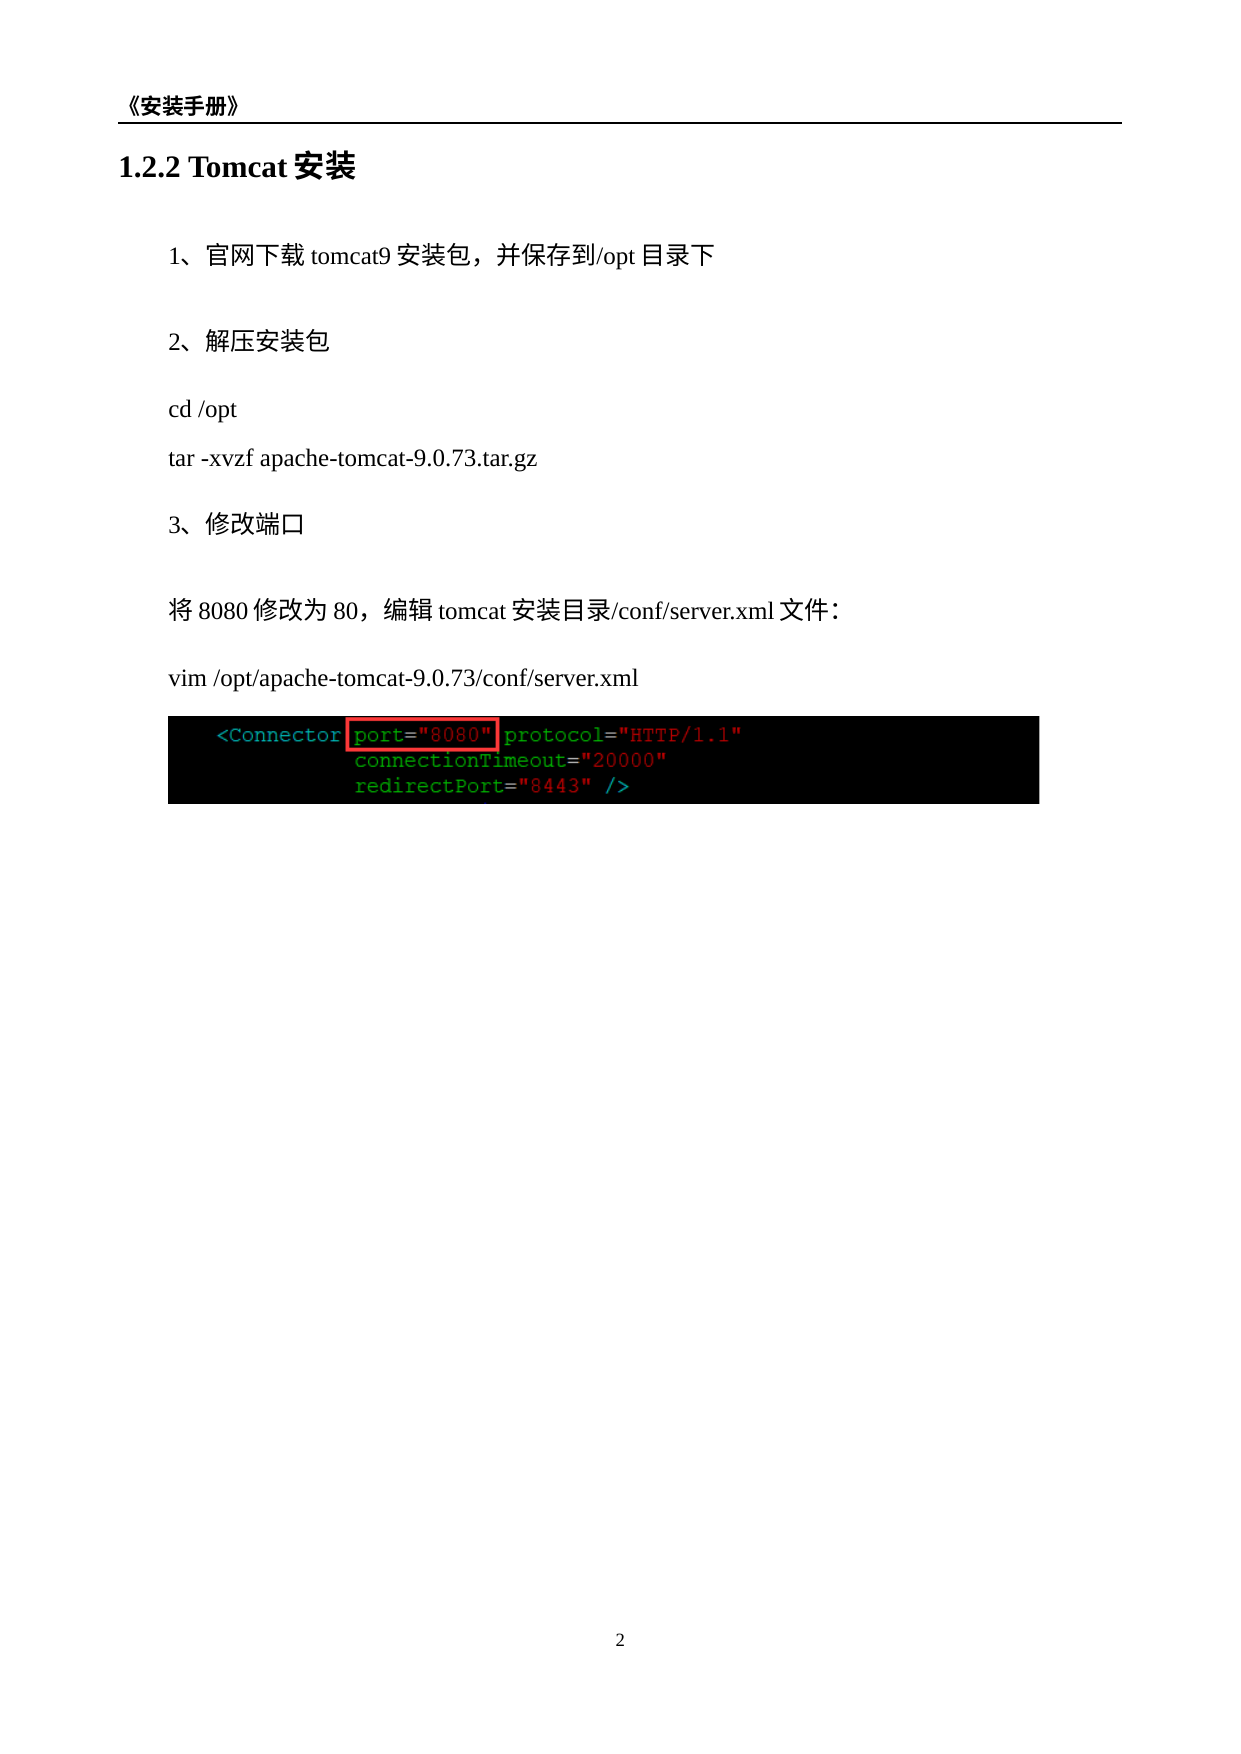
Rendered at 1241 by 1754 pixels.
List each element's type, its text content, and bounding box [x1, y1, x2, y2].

text 将8080修改为80，编辑tomcat安装目录/conf/server.xml文件： [118, 575, 1122, 643]
picture [168, 716, 1040, 804]
text vim /opt/apache-tomcat-9.0.73/conf/server.xml [118, 661, 1122, 695]
text tar -xvzf apache-tomcat-9.0.73.tar.gz [118, 440, 1122, 474]
text 3、修改端口 [118, 489, 1122, 557]
text cd /opt [118, 392, 1122, 426]
text 2、解压安装包 [118, 306, 1122, 374]
text 1、官网下载tomcat9安装包，并保存到/opt目录下 [118, 220, 1122, 288]
subtitle 1.2.2 Tomcat安装 [118, 129, 1122, 197]
